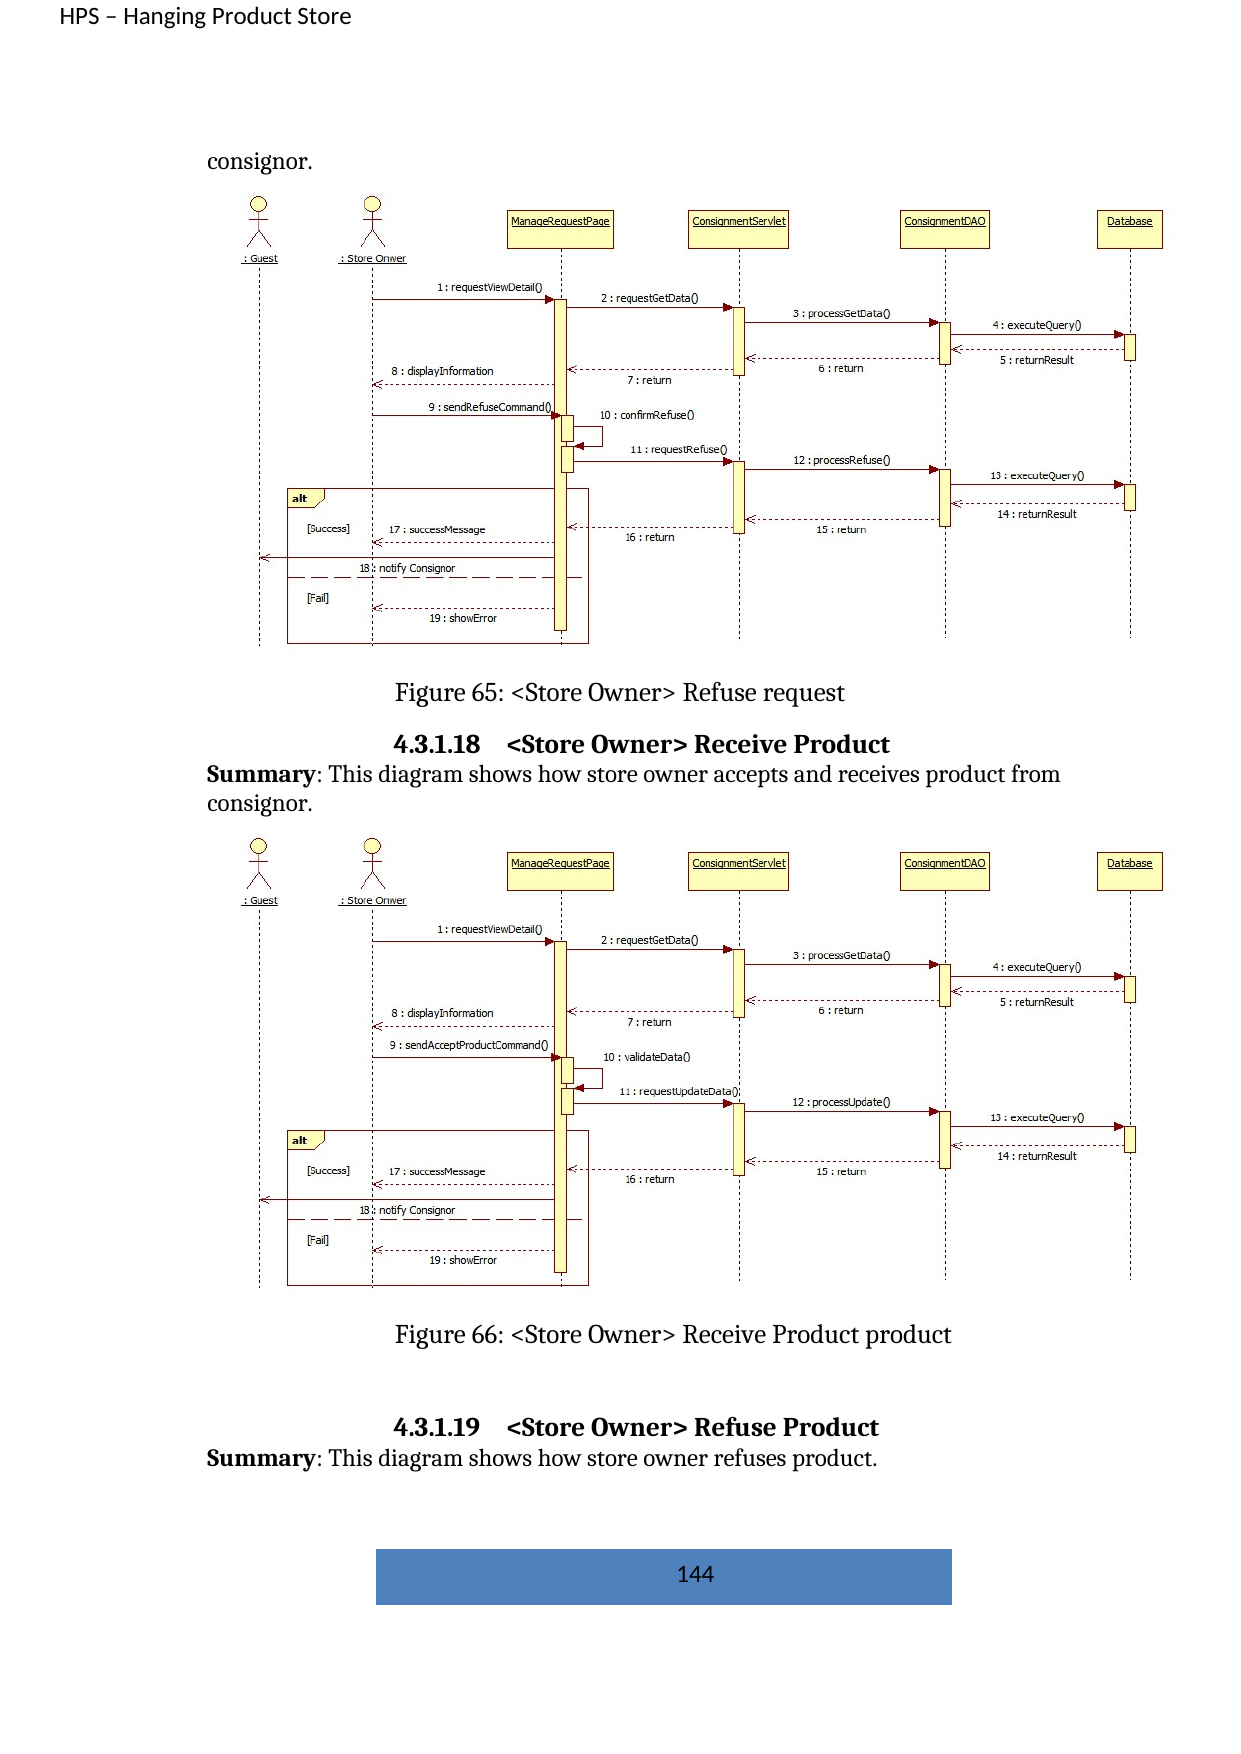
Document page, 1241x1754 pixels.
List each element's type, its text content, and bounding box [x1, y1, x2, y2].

subtitle <Store Owner> Receive Product [393, 729, 1122, 760]
text Summary: This diagram shows how store owner refuses product. [207, 1444, 1122, 1472]
text Figure 65: <Store Owner> Refuse request [394, 677, 1122, 708]
picture [207, 817, 1182, 1307]
picture [207, 175, 1182, 665]
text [207, 147, 1122, 175]
text Figure 66: <Store Owner> Receive Product product [394, 1319, 1122, 1350]
text Summary: This diagram shows how store owner accepts and receives product from consignor. [207, 760, 1122, 817]
subtitle <Store Owner> Refuse Product [393, 1412, 1122, 1444]
